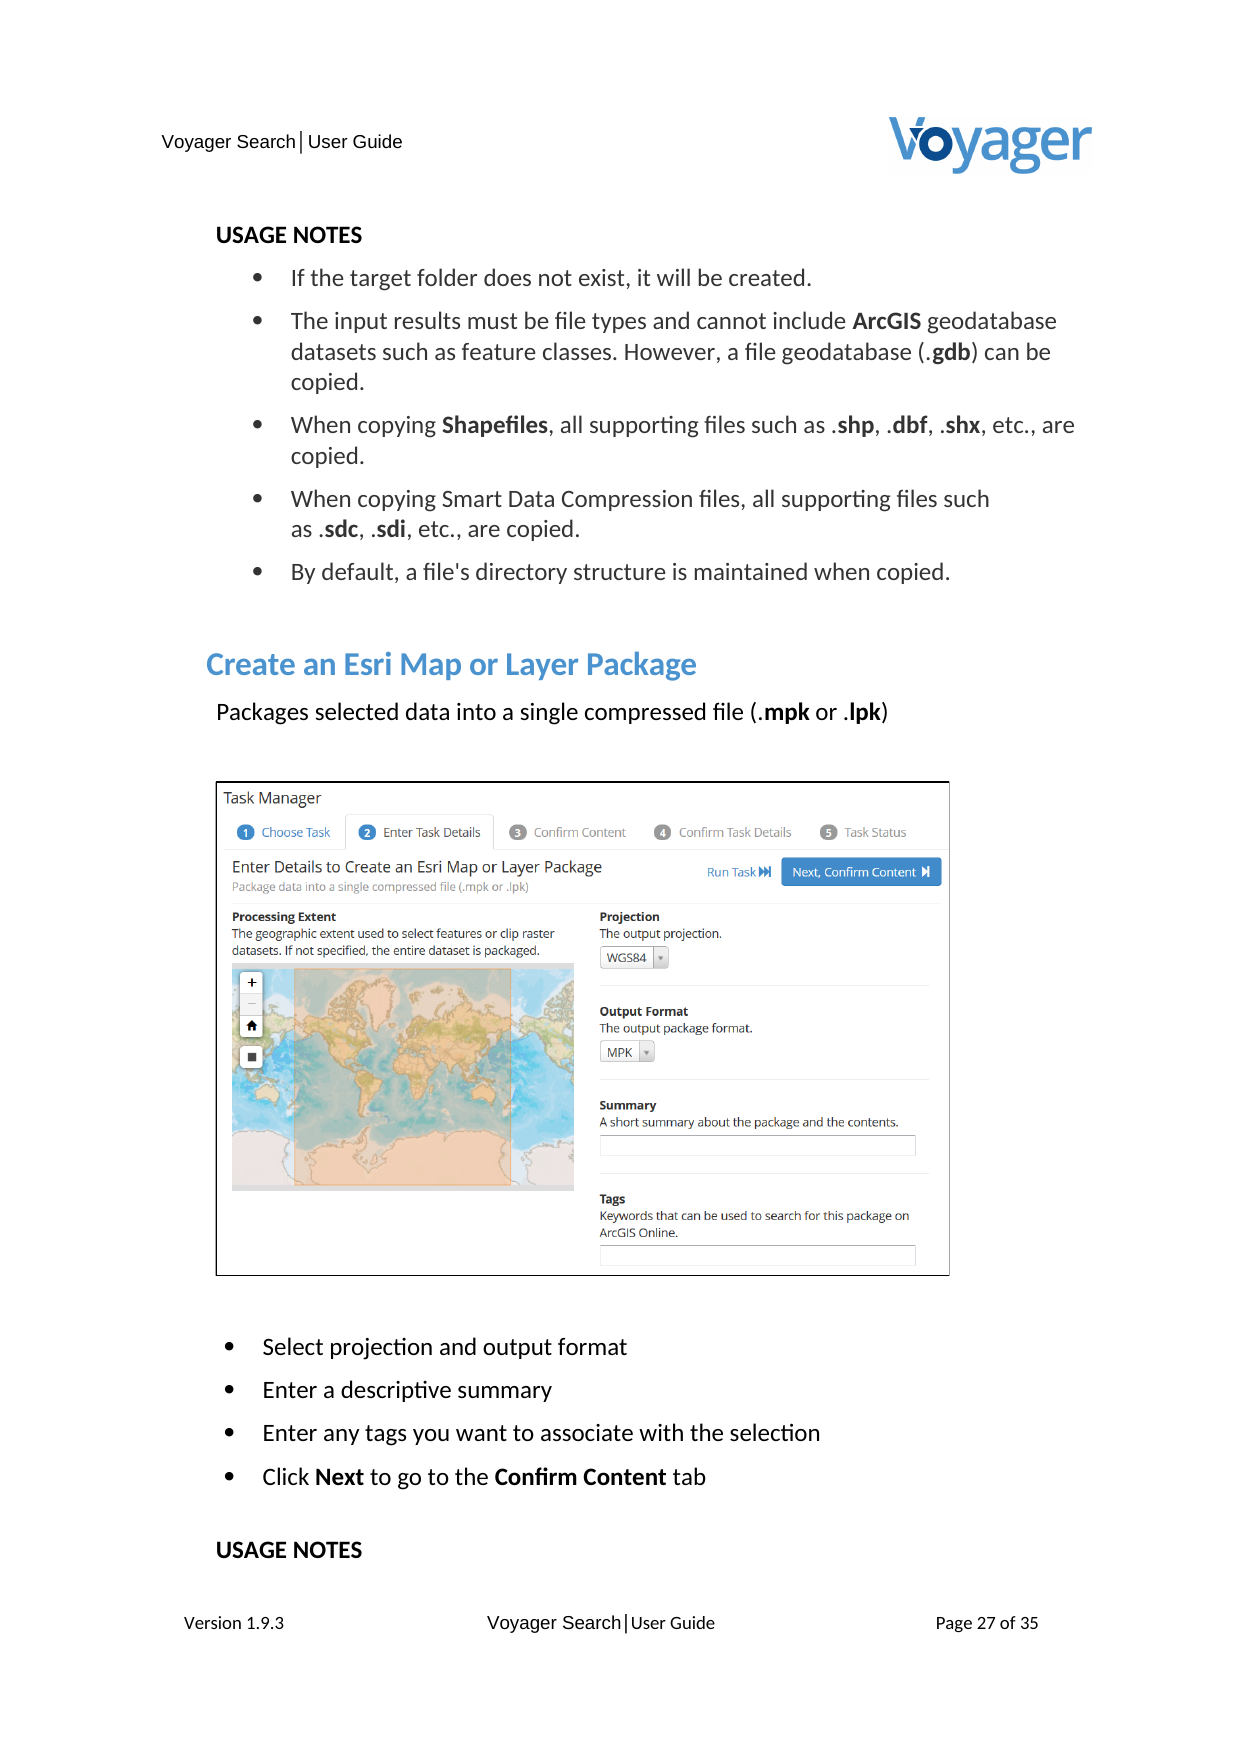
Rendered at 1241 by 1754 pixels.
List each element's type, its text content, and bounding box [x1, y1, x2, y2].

text USAGE NOTES [216, 1534, 1090, 1565]
picture [887, 116, 1093, 174]
list Enter a descriptive summary [225, 1374, 1090, 1405]
list Click Next to go to the Confirm Content tab [225, 1461, 1090, 1522]
text Packages selected data into a single compressed file (.mpk or .lpk) [216, 696, 1090, 726]
list The input results must be file types and cannot include ArcGIS geodatabase datasets such as feature classes. However, a file geodatabase (.gdb) can be copied. [253, 305, 1090, 397]
list Select projection and output format [225, 1332, 1090, 1362]
picture [215, 781, 950, 1276]
list When copying Smart Data Compression files, all supporting files such as .sdc, .sdi, etc., are copied. [253, 483, 1090, 544]
list By default, a file's directory structure is maintained when copied. [253, 556, 1090, 587]
list Enter any tags you want to associate with the selection [225, 1418, 1090, 1448]
list If the target folder does not exist, it will be created. [253, 262, 1090, 293]
subtitle Create an Esri Map or Layer Package [206, 642, 1090, 683]
list When copying Shapefiles, all supporting files such as .shp, .dbf, .shx, etc., are copied. [253, 409, 1090, 470]
text USAGE NOTES [216, 219, 1090, 250]
